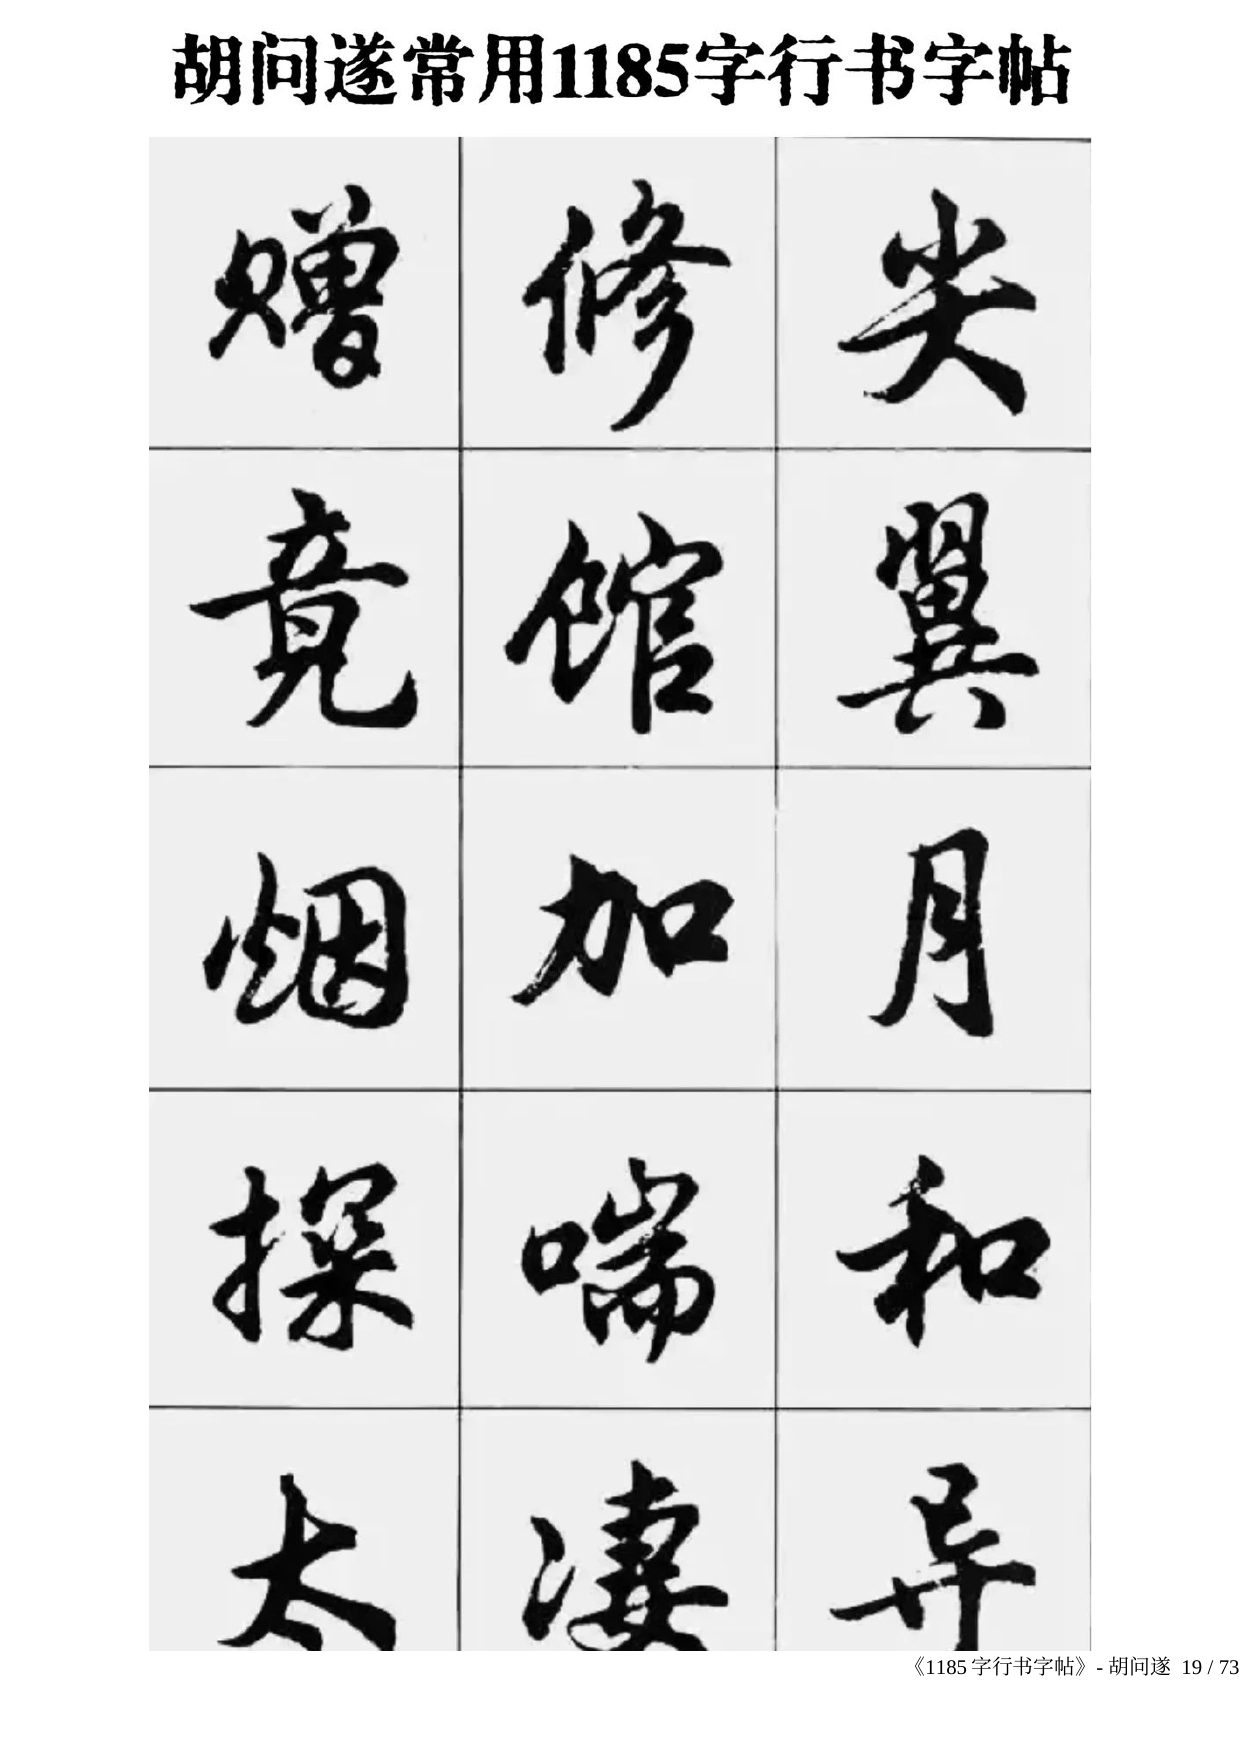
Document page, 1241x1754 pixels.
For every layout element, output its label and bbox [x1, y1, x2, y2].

picture [149, 1, 1092, 1651]
